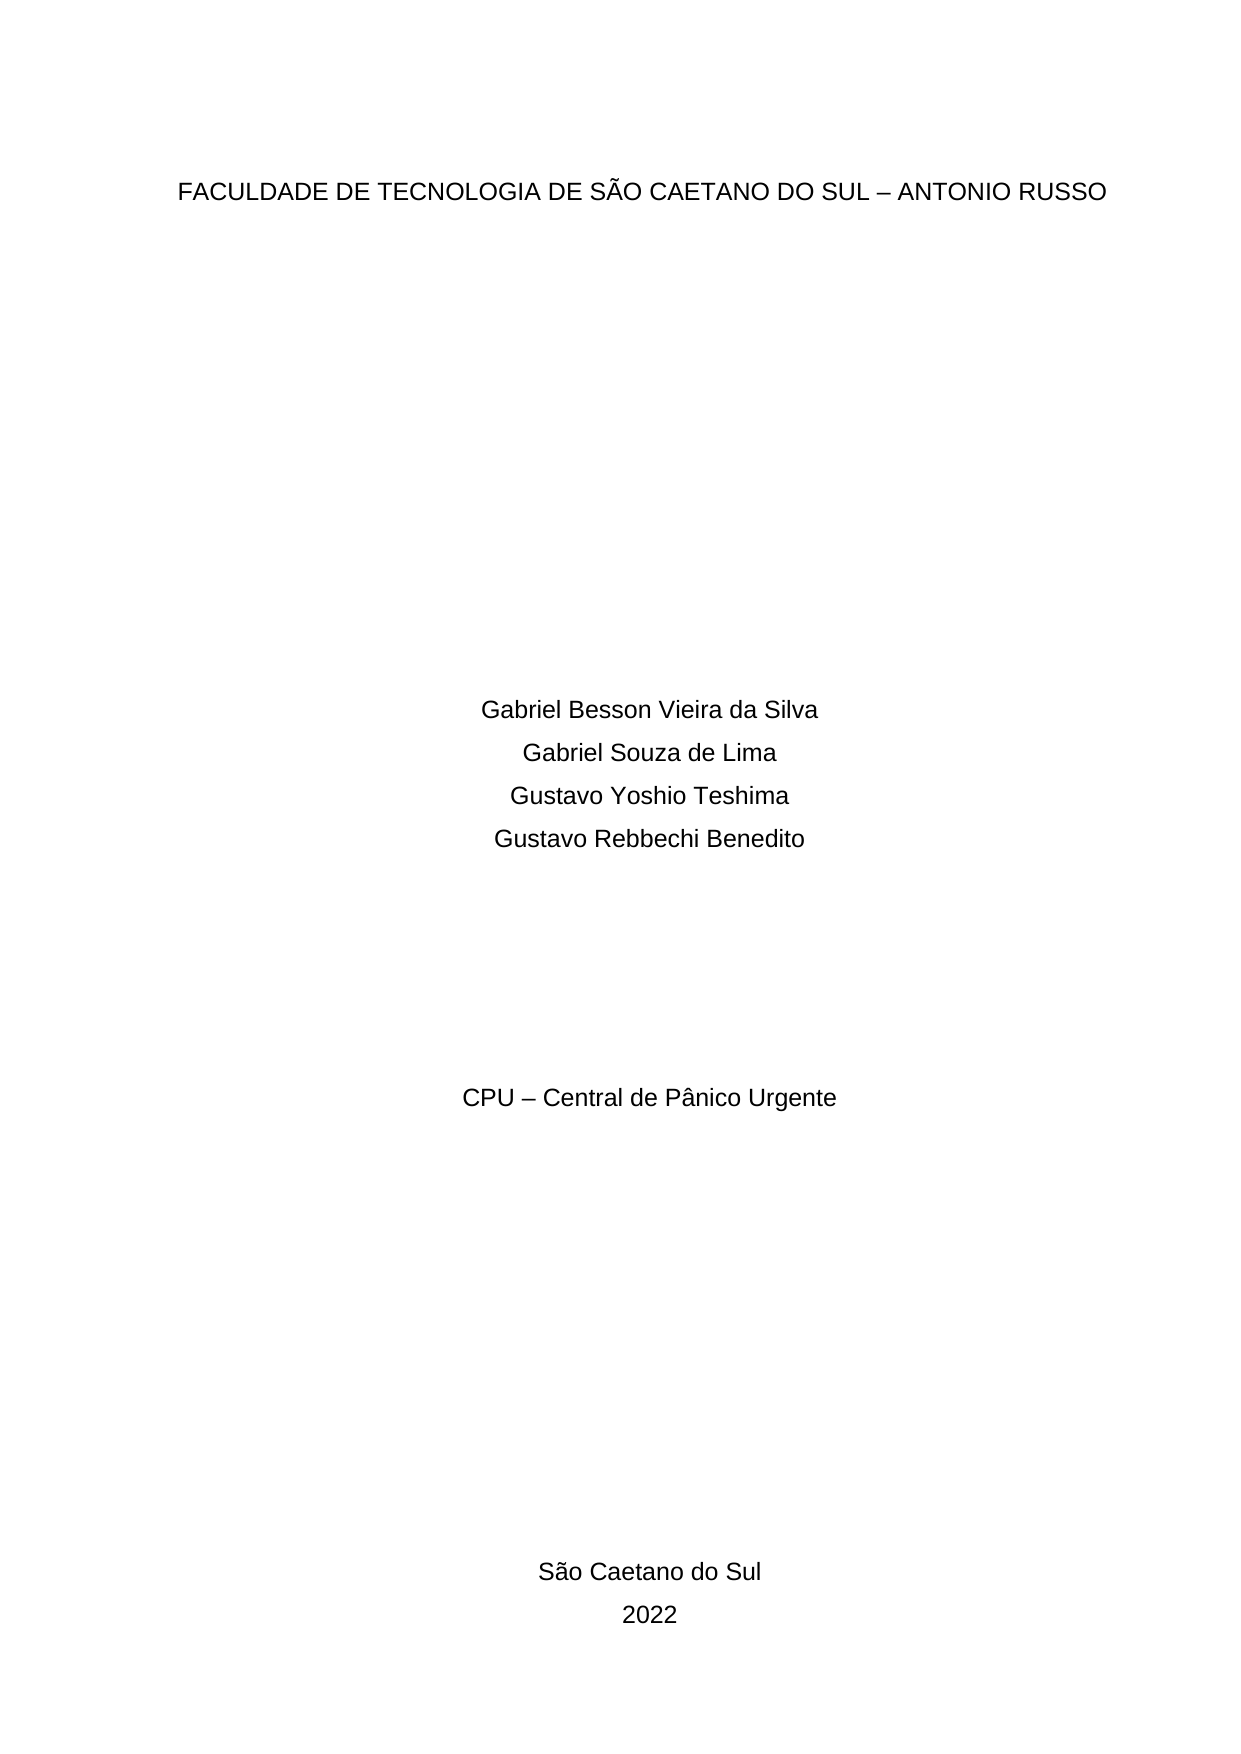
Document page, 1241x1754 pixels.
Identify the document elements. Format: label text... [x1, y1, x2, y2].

text Gabriel Besson Vieira da Silva [177, 695, 1122, 723]
text Gustavo Rebbechi Benedito [177, 824, 1122, 853]
text CPU – Central de Pânico Urgente [177, 1083, 1122, 1112]
text FACULDADE DE TECNOLOGIA DE SÃO CAETANO DO SUL – ANTONIO RUSSO [177, 177, 1122, 206]
text 2022 [177, 1600, 1122, 1629]
text Gustavo Yoshio Teshima [177, 781, 1122, 810]
text Gabriel Souza de Lima [177, 738, 1122, 767]
text São Caetano do Sul [177, 1557, 1122, 1586]
